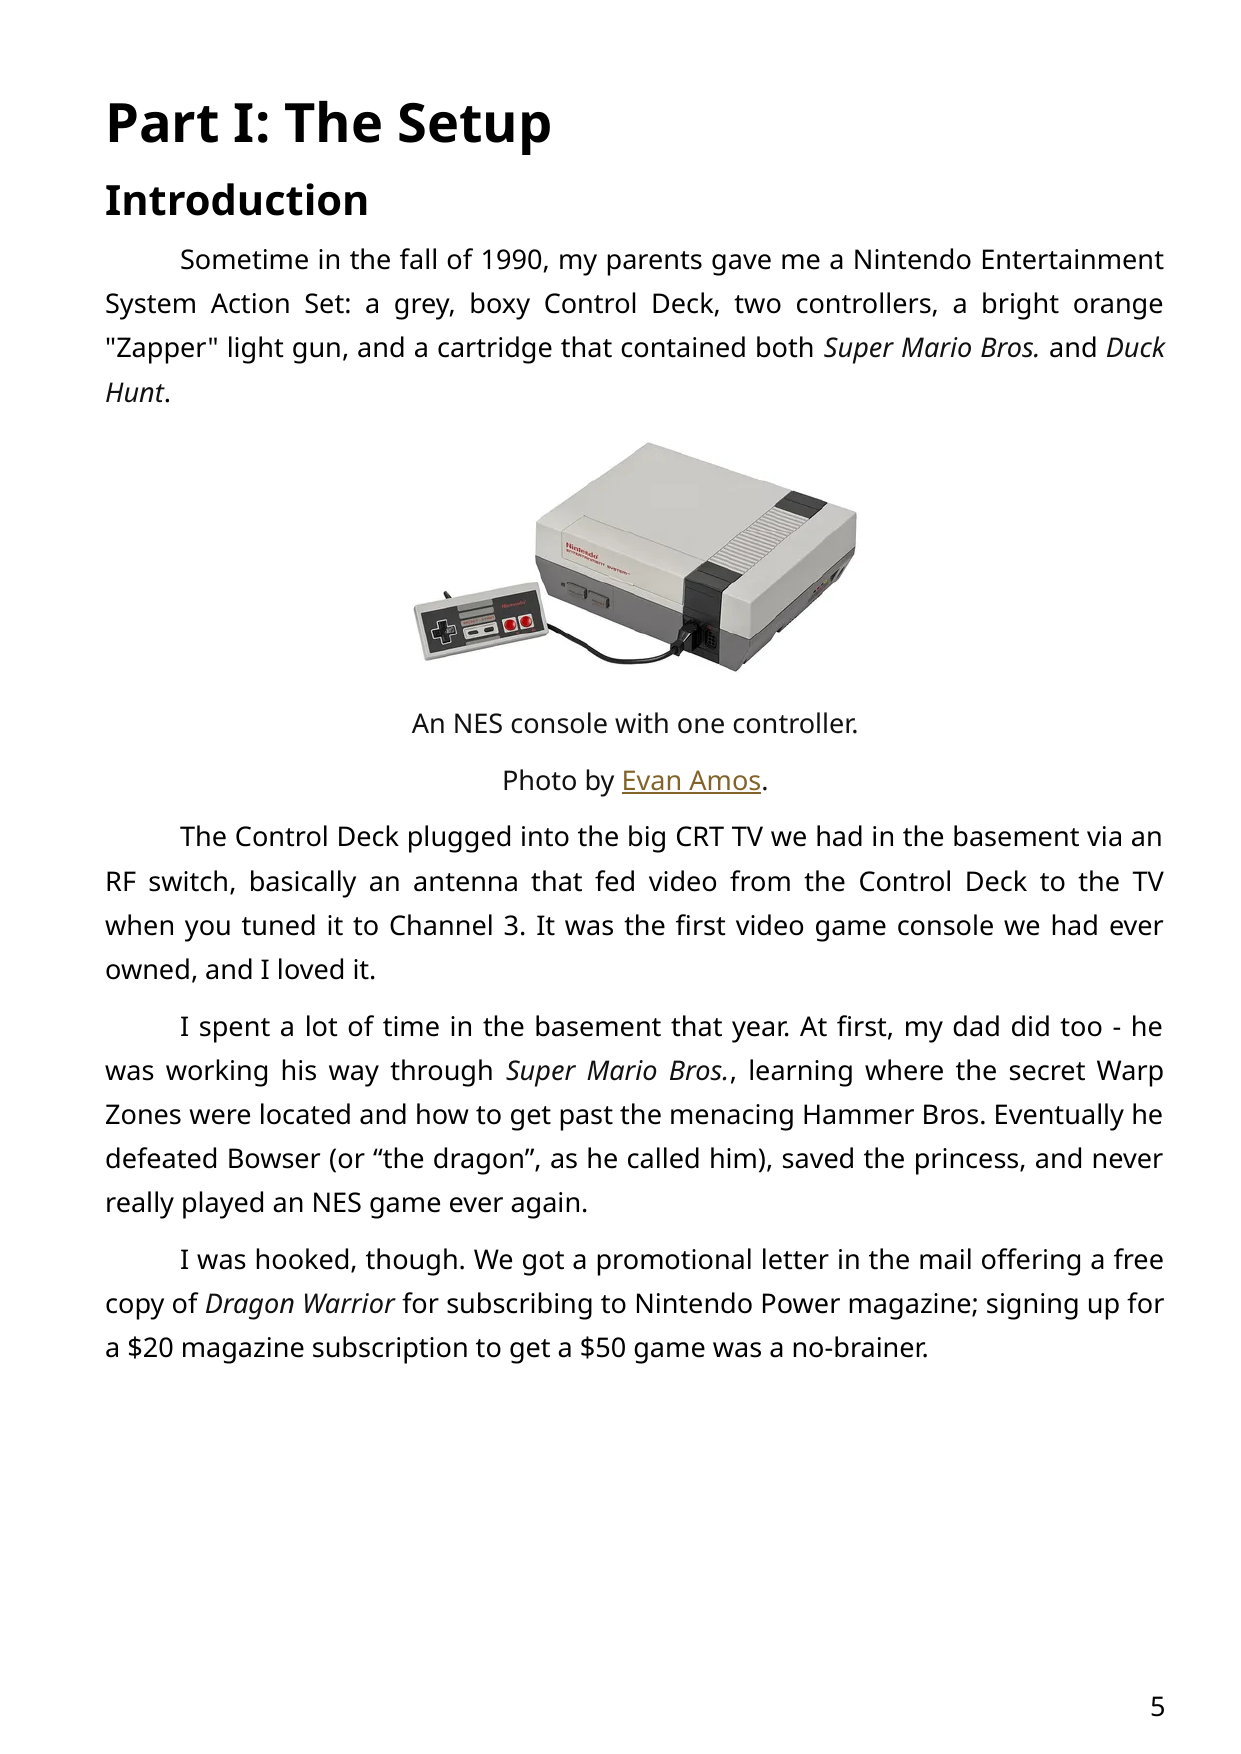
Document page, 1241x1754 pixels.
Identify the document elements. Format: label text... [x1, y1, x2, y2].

picture [400, 429, 870, 685]
subtitle Part I: The Setup [105, 85, 1165, 159]
text I spent a lot of time in the basement that year. At first, my dad did too - he was working his way through Super Mario Bros., learning where the secret Warp Zones were located and how to get past the menacing Hammer Bros. Eventually he defeated Bowser (or “the dragon”, as he called him), saved the princess, and never really played an NES game ever again. [105, 1007, 1165, 1221]
subtitle Introduction [105, 171, 1165, 228]
text The Control Deck plugged into the big CRT TV we had in the basement via an RF switch, basically an antenna that fed video from the Control Deck to the TV when you tuned it to Channel 3. It was the first video game console we had ever owned, and I loved it. [105, 818, 1165, 987]
text Sometime in the fall of 1990, my parents gave me a Nintendo Entertainment System Action Set: a grey, boxy Control Deck, two controllers, a bright orange "Zapper" light gun, and a cartridge that contained both Super Mario Bros. and Duck Hunt. [105, 241, 1165, 410]
text I was hooked, though. We got a promotional letter in the mail offering a free copy of Dragon Warrior for subscribing to Nintendo Power magazine; signing up for a $20 magazine subscription to get a $50 game was a no-brainer. [105, 1240, 1165, 1366]
text An NES console with one controller. [105, 704, 1165, 741]
text Photo by Evan Amos. [105, 761, 1165, 798]
